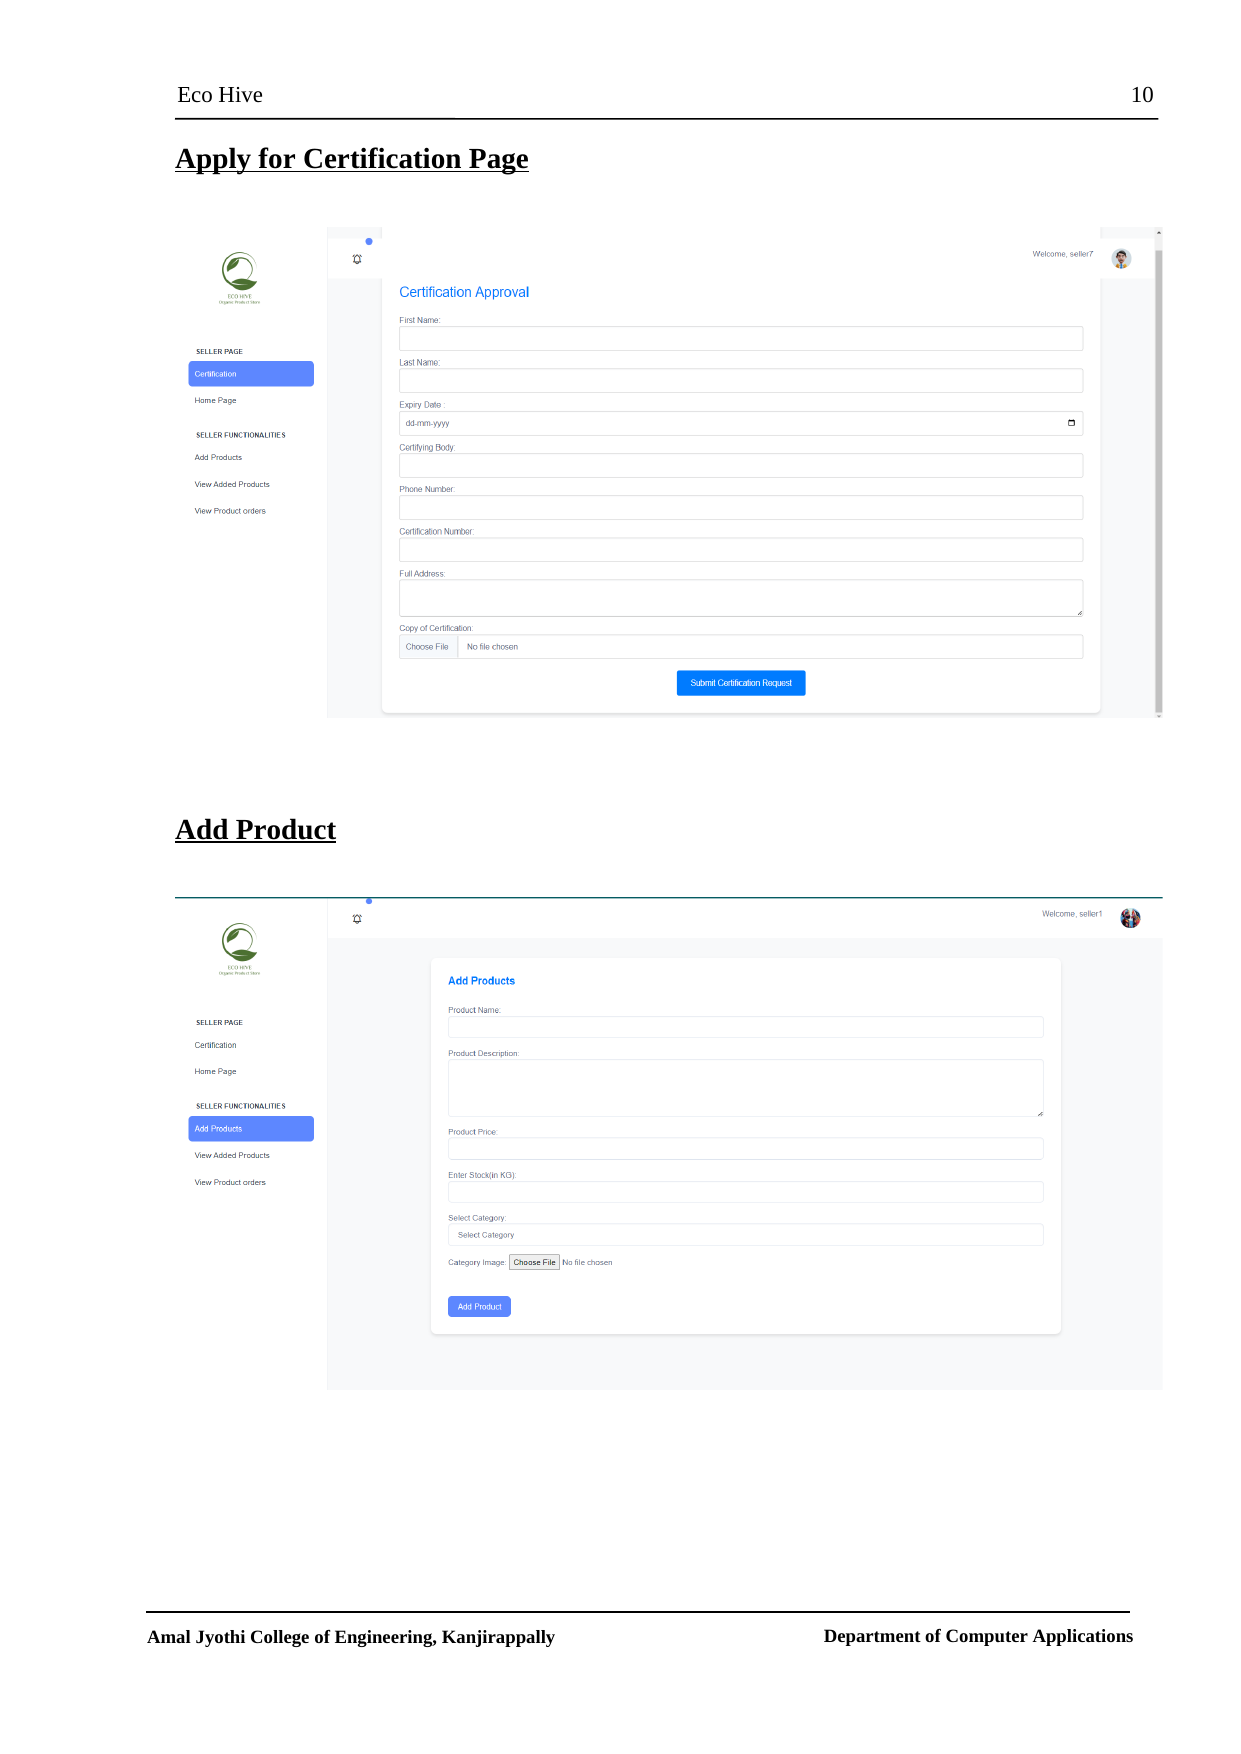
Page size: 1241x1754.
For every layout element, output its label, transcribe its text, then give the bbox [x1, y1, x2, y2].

subtitle Apply for Certification Page [175, 142, 1162, 175]
picture [175, 897, 1163, 1390]
picture [175, 227, 1163, 718]
subtitle Add Product [175, 812, 1162, 846]
